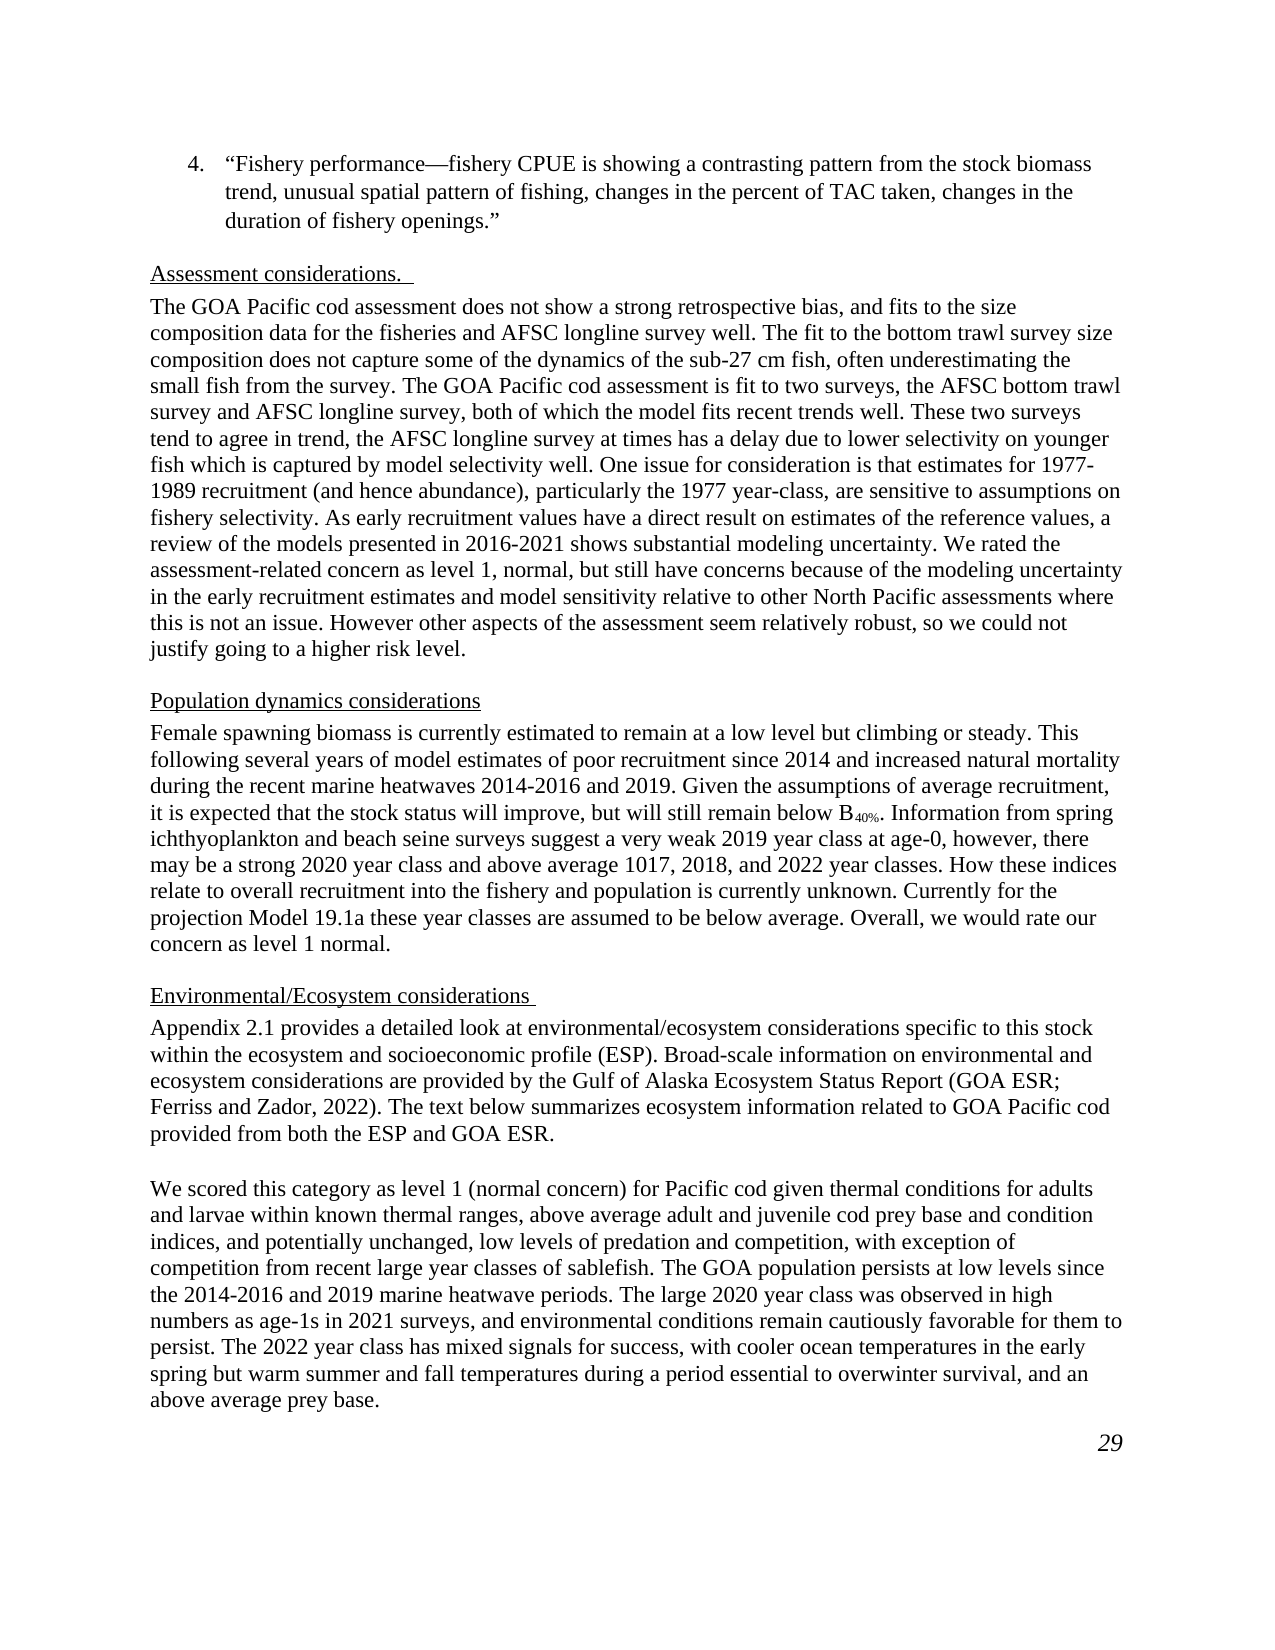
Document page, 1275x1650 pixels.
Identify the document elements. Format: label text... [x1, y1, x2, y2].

list “Fishery performance—fishery CPUE is showing a contrasting pattern from the stock biomass trend, unusual spatial pattern of fishing, changes in the percent of TAC taken, changes in the duration of fishery openings.” [187, 150, 1125, 233]
subtitle Assessment considerations. [150, 260, 1125, 287]
text We scored this category as level 1 (normal concern) for Pacific cod given thermal conditions for adults and larvae within known thermal ranges, above average adult and juvenile cod prey base and condition indices, and potentially unchanged, low levels of predation and competition, with exception of competition from recent large year classes of sablefish. The GOA population persists at low levels since the 2014-2016 and 2019 marine heatwave periods. The large 2020 year class was observed in high numbers as age-1s in 2021 surveys, and environmental conditions remain cautiously favorable for them to persist. The 2022 year class has mixed signals for success, with cooler ocean temperatures in the early spring but warm summer and fall temperatures during a period essential to overwinter survival, and an above average prey base. [150, 1175, 1125, 1412]
text Female spawning biomass is currently estimated to remain at a low level but climbing or steady. This following several years of model estimates of poor recruitment since 2014 and increased natural mortality during the recent marine heatwaves 2014-2016 and 2019. Given the assumptions of average recruitment, it is expected that the stock status will improve, but will still remain below B40%. Information from spring ichthyoplankton and beach seine surveys suggest a very weak 2019 year class at age-0, however, there may be a strong 2020 year class and above average 1017, 2018, and 2022 year classes. How these indices relate to overall recruitment into the fishery and population is currently unknown. Currently for the projection Model 19.1a these year classes are assumed to be below average. Overall, we would rate our concern as level 1 normal. [150, 719, 1125, 957]
subtitle Environmental/Ecosystem considerations [150, 982, 1125, 1008]
subtitle Population dynamics considerations [150, 687, 1125, 713]
text The GOA Pacific cod assessment does not show a strong retrospective bias, and fits to the size composition data for the fisheries and AFSC longline survey well. The fit to the bottom trawl survey size composition does not capture some of the dynamics of the sub-27 cm fish, often underestimating the small fish from the survey. The GOA Pacific cod assessment is fit to two surveys, the AFSC bottom trawl survey and AFSC longline survey, both of which the model fits recent trends well. These two surveys tend to agree in trend, the AFSC longline survey at times has a delay due to lower selectivity on younger fish which is captured by model selectivity well. One issue for consideration is that estimates for 1977-1989 recruitment (and hence abundance), particularly the 1977 year-class, are sensitive to assumptions on fishery selectivity. As early recruitment values have a direct result on estimates of the reference values, a review of the models presented in 2016-2021 shows substantial modeling uncertainty. We rated the assessment-related concern as level 1, normal, but still have concerns because of the modeling uncertainty in the early recruitment estimates and model sensitivity relative to other North Pacific assessments where this is not an issue. However other aspects of the assessment seem relatively robust, so we could not justify going to a higher risk level. [150, 293, 1125, 662]
text Appendix 2.1 provides a detailed look at environmental/ecosystem considerations specific to this stock within the ecosystem and socioeconomic profile (ESP). Broad-scale information on environmental and ecosystem considerations are provided by the Gulf of Alaska Ecosystem Status Report (GOA ESR; Ferriss and Zador, 2022). The text below summarizes ecosystem information related to GOA Pacific cod provided from both the ESP and GOA ESR. [150, 1014, 1125, 1146]
